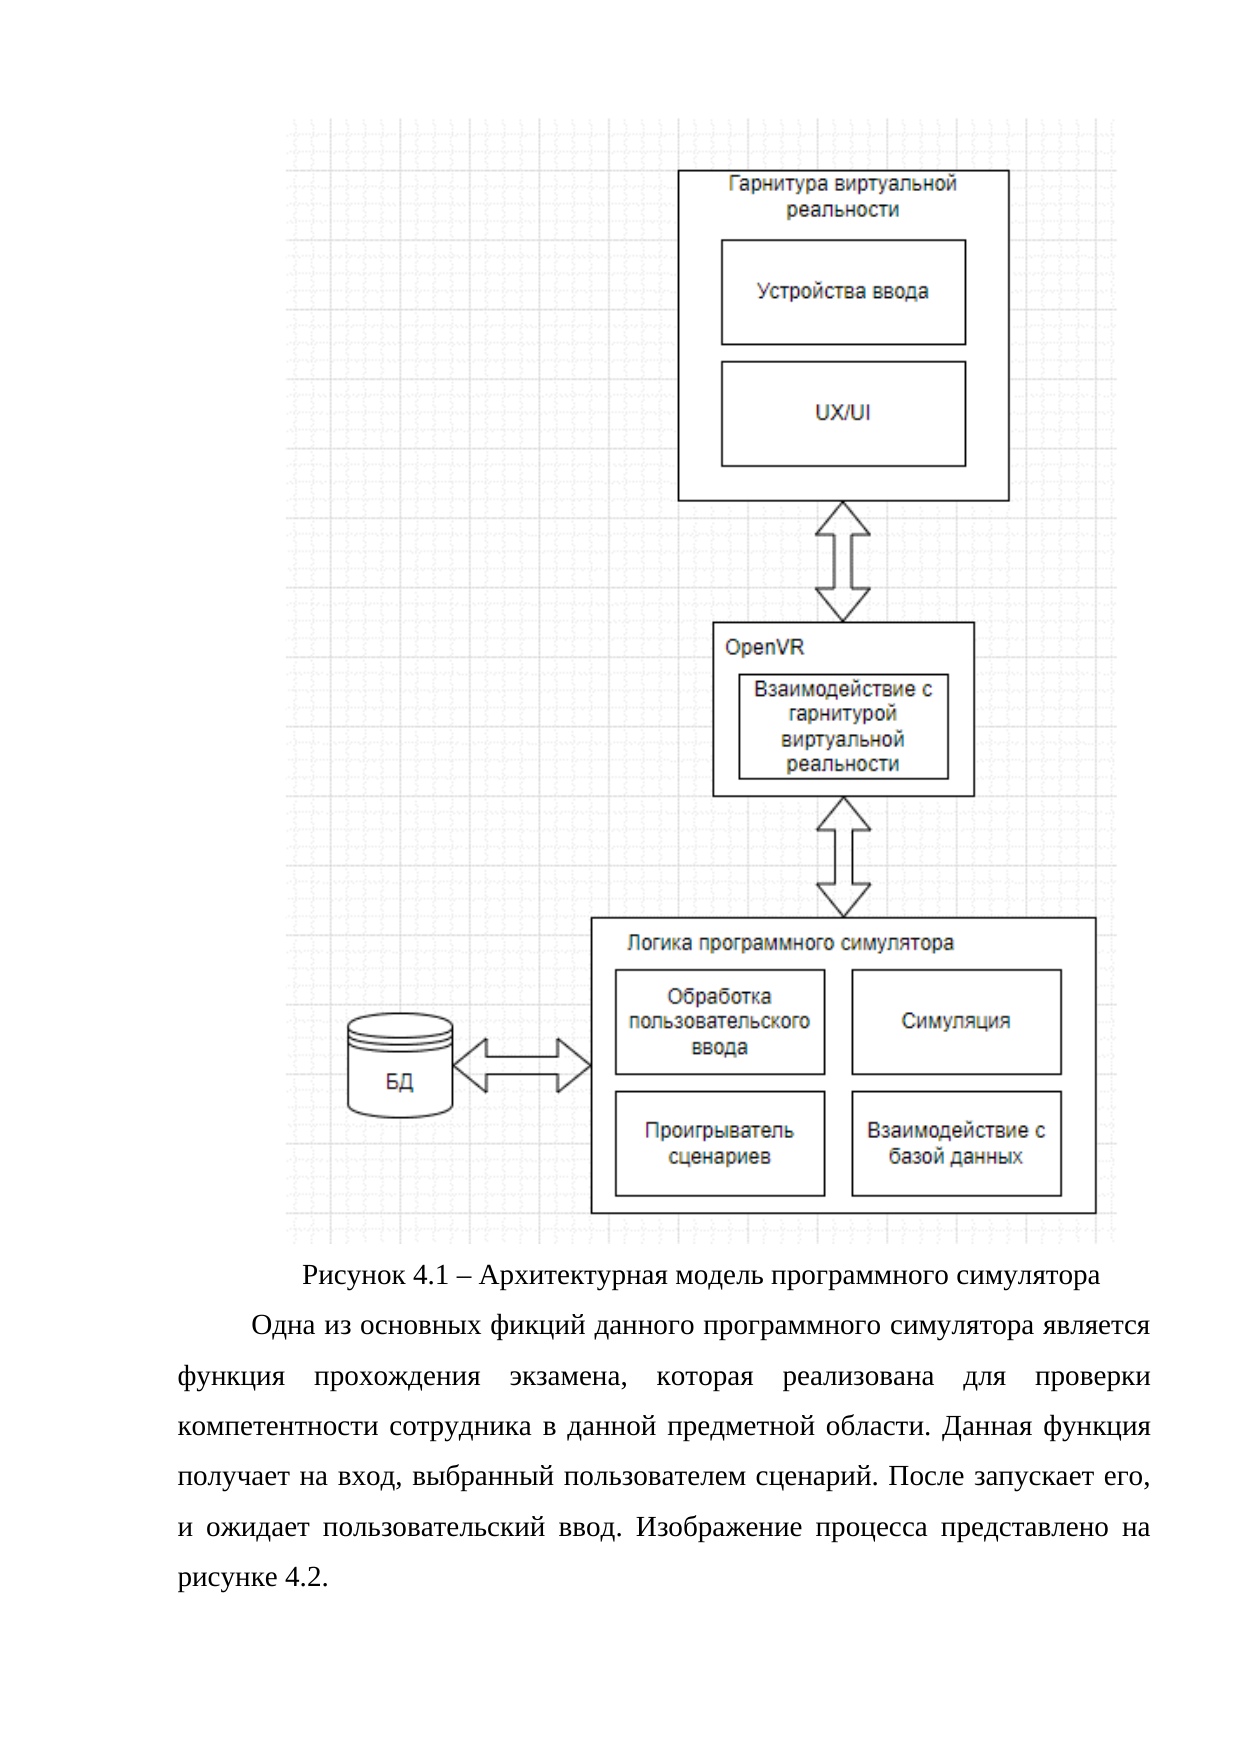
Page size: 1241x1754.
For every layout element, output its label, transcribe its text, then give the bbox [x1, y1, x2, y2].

text Рисунок 4.1 – Архитектурная модель программного симулятора [177, 1257, 1152, 1291]
list Одна из основных фикций данного программного симулятора является функция прохождения экзамена, которая реализована для проверки компетентности сотрудника в данной предметной области. Данная функция получает на вход, выбранный пользователем сценарий. После запускает его, и ожидает пользовательский ввод. Изображение процесса представлено на рисунке 4.2. [177, 1307, 1152, 1592]
picture [285, 118, 1118, 1244]
